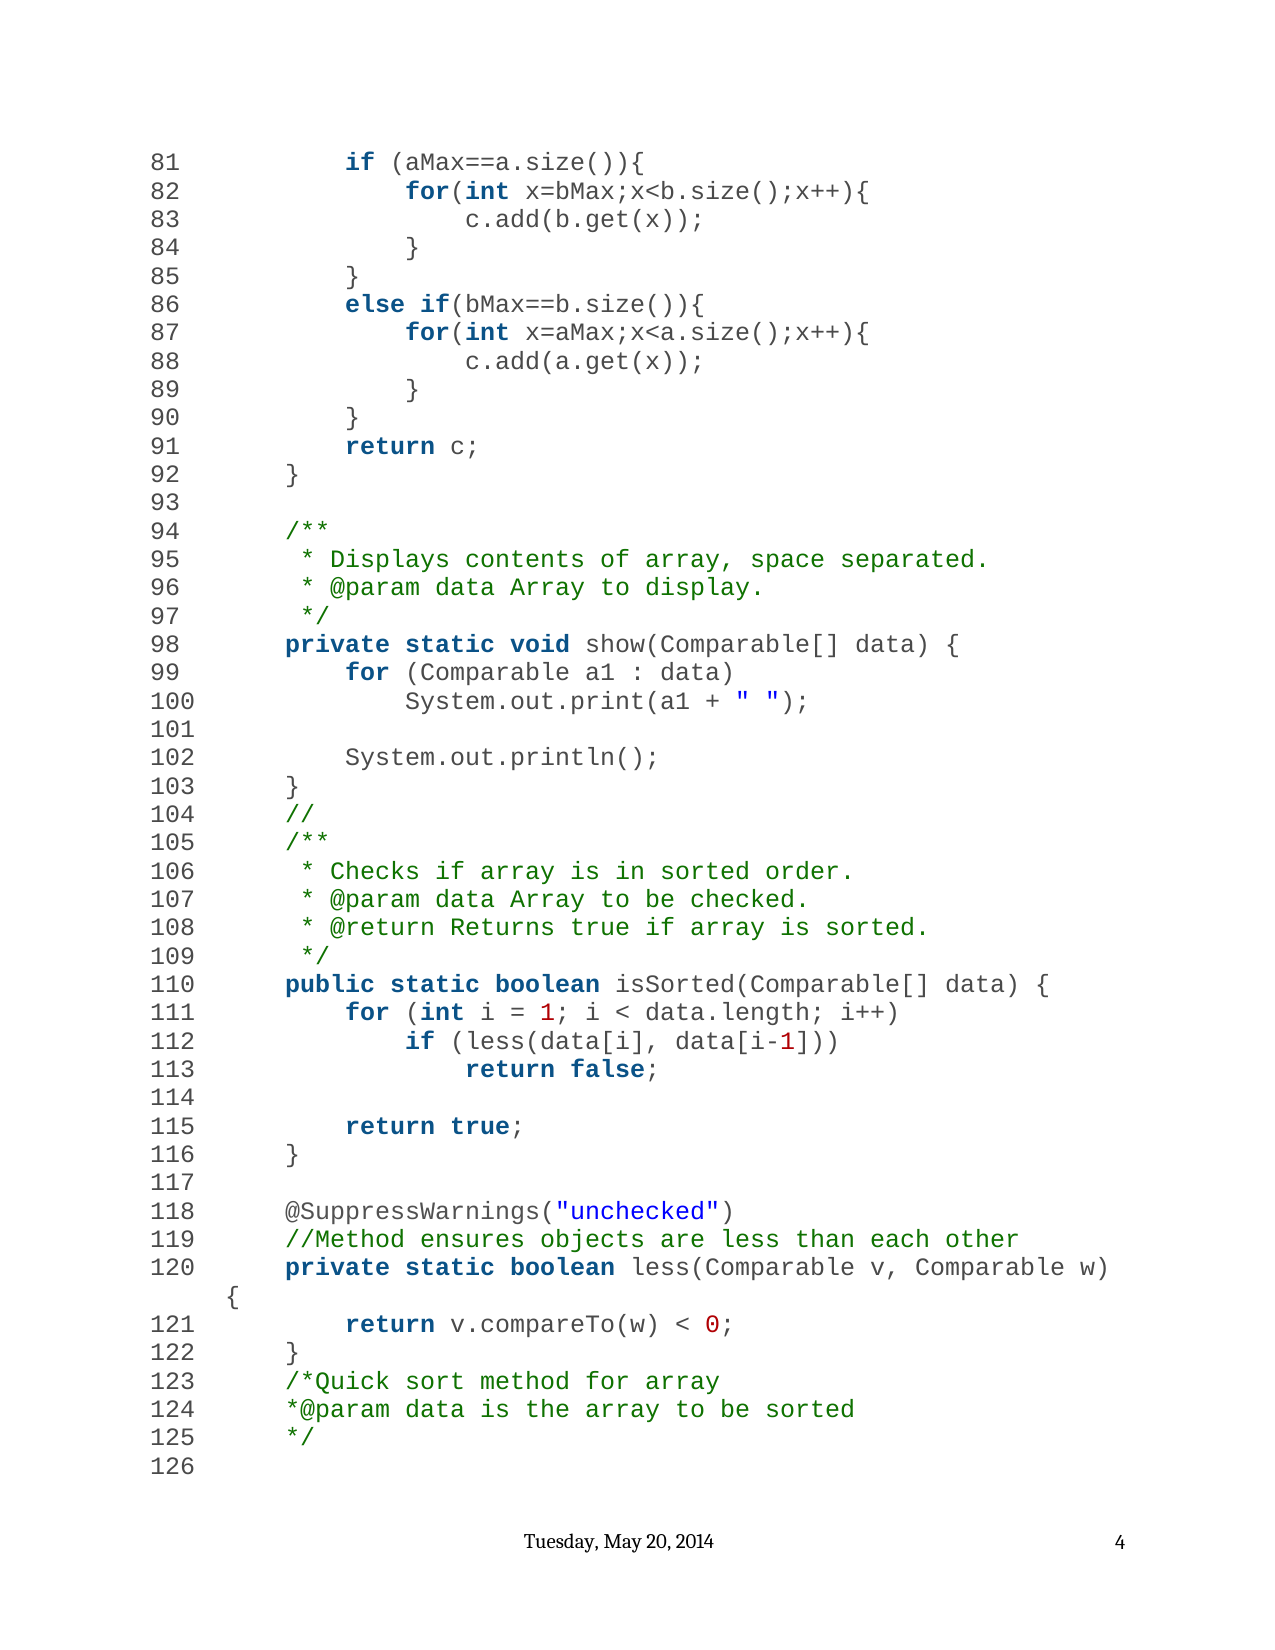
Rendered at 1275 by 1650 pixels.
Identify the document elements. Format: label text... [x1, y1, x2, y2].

list /** [150, 830, 1125, 858]
list @SuppressWarnings("unchecked") [150, 1198, 1125, 1227]
list //Method ensures objects are less than each other [150, 1227, 1125, 1255]
list private static void show(Comparable[] data) { [150, 632, 1125, 660]
list for (Comparable a1 : data) [150, 660, 1125, 688]
list } [150, 405, 1125, 433]
list * @param data Array to display. [150, 575, 1125, 603]
list */ [150, 603, 1125, 632]
list */ [150, 1425, 1125, 1453]
list return true; [150, 1113, 1125, 1142]
list } [150, 462, 1125, 490]
list } [150, 263, 1125, 292]
list System.out.println(); [150, 745, 1125, 773]
list c.add(a.get(x)); [150, 348, 1125, 377]
list for(int x=bMax;x<b.size();x++){ [150, 178, 1125, 207]
list public static boolean isSorted(Comparable[] data) { [150, 972, 1125, 1000]
list * Displays contents of array, space separated. [150, 547, 1125, 575]
list * Checks if array is in sorted order. [150, 858, 1125, 887]
list System.out.print(a1 + " "); [150, 688, 1125, 717]
list c.add(b.get(x)); [150, 207, 1125, 235]
list * @param data Array to be checked. [150, 887, 1125, 915]
list */ [150, 943, 1125, 972]
list if (aMax==a.size()){ [150, 150, 1125, 178]
list return false; [150, 1057, 1125, 1085]
list // [150, 802, 1125, 830]
list /** [150, 518, 1125, 547]
list for (int i = 1; i < data.length; i++) [150, 1000, 1125, 1028]
list } [150, 235, 1125, 263]
list *@param data is the array to be sorted [150, 1397, 1125, 1425]
list else if(bMax==b.size()){ [150, 292, 1125, 320]
list } [150, 1340, 1125, 1368]
list private static boolean less(Comparable v, Comparable w) { [150, 1255, 1125, 1312]
list if (less(data[i], data[i-1])) [150, 1028, 1125, 1057]
list } [150, 1142, 1125, 1170]
list } [150, 773, 1125, 802]
list return c; [150, 433, 1125, 462]
list * @return Returns true if array is sorted. [150, 915, 1125, 943]
list return v.compareTo(w) < 0; [150, 1312, 1125, 1340]
list for(int x=aMax;x<a.size();x++){ [150, 320, 1125, 348]
list } [150, 377, 1125, 405]
list /*Quick sort method for array [150, 1368, 1125, 1397]
